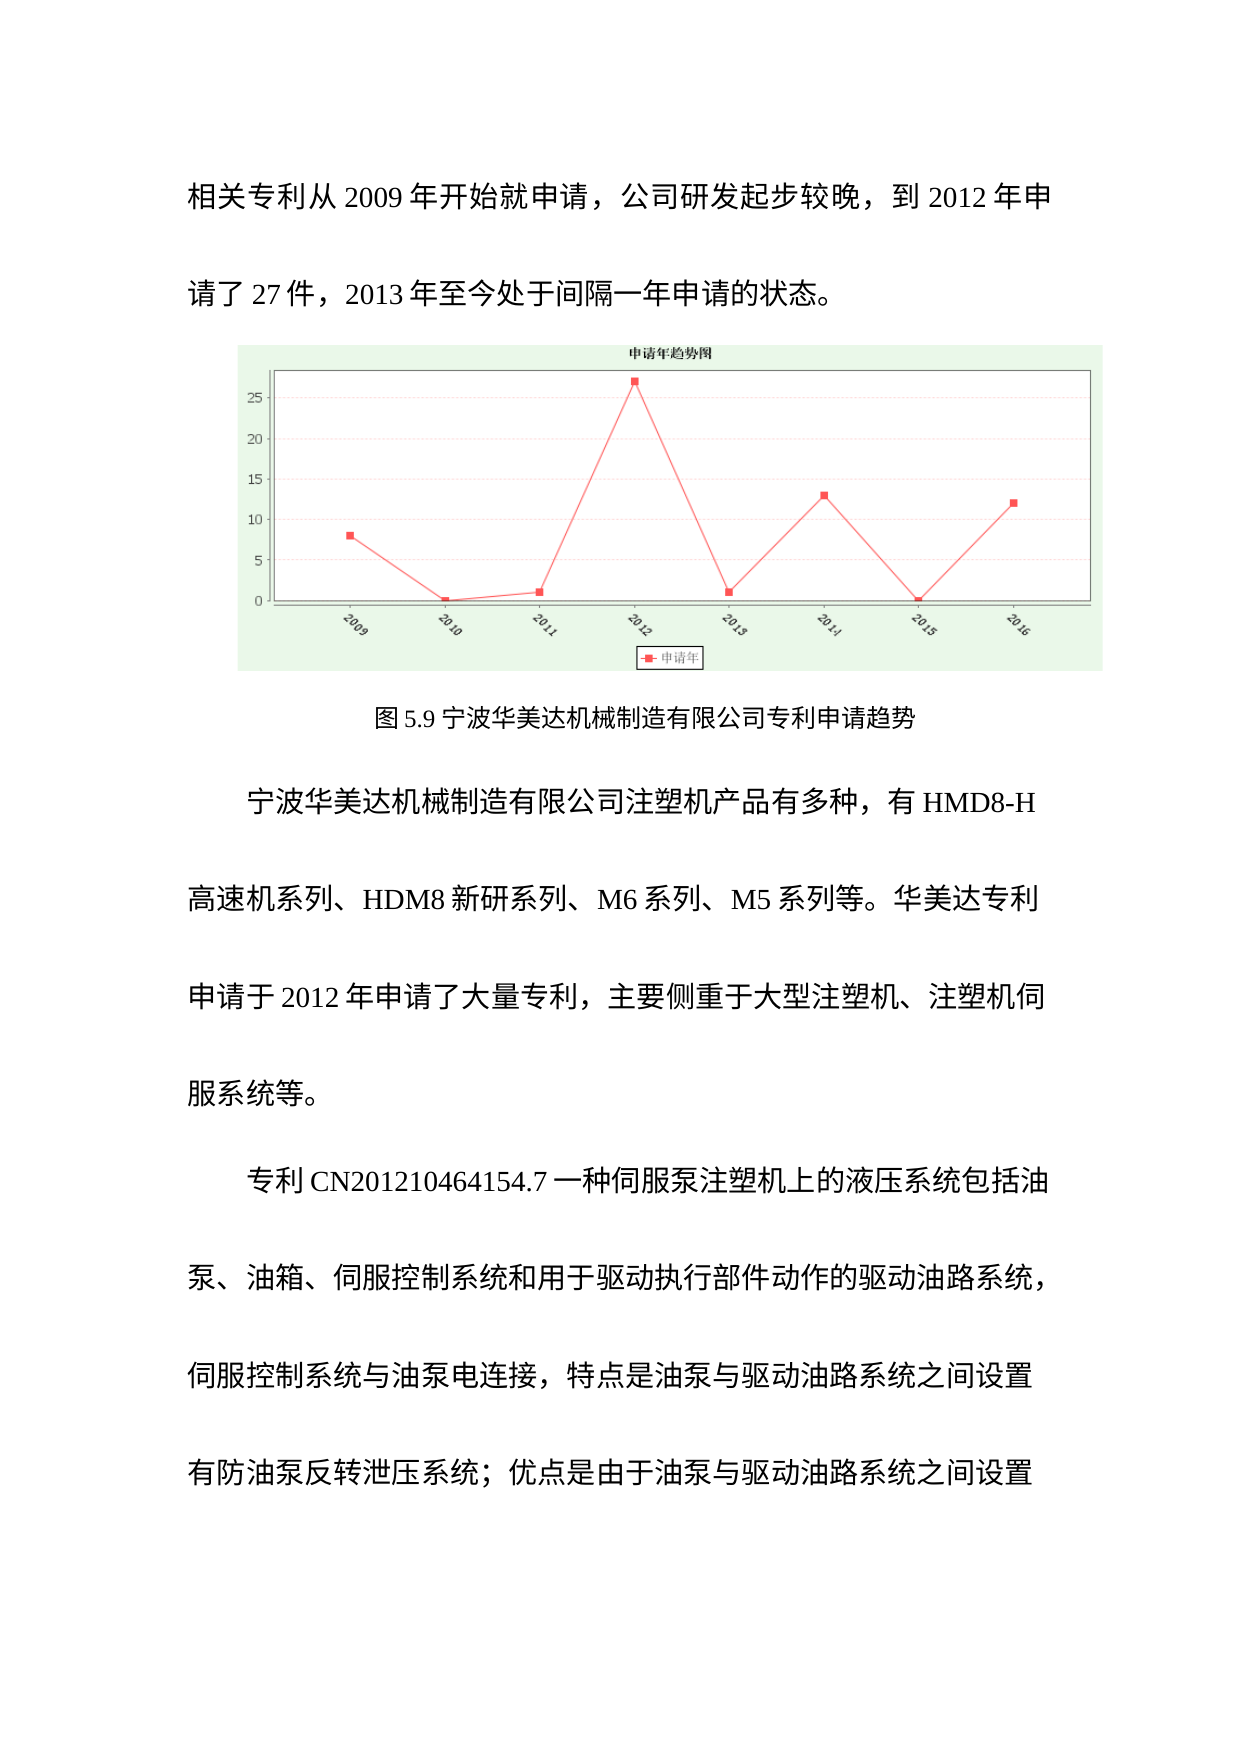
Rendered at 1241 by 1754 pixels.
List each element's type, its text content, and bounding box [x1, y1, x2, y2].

text 宁波华美达机械制造有限公司注塑机产品有多种，有HMD8-H高速机系列、HDM8新研系列、M6系列、M5系列等。华美达专利申请于2012年申请了大量专利，主要侧重于大型注塑机、注塑机伺服系统等。 [187, 767, 1053, 1124]
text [187, 1146, 1053, 1503]
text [187, 162, 1053, 324]
text 图5.9 宁波华美达机械制造有限公司专利申请趋势 [187, 684, 1053, 749]
picture [237, 345, 1103, 671]
